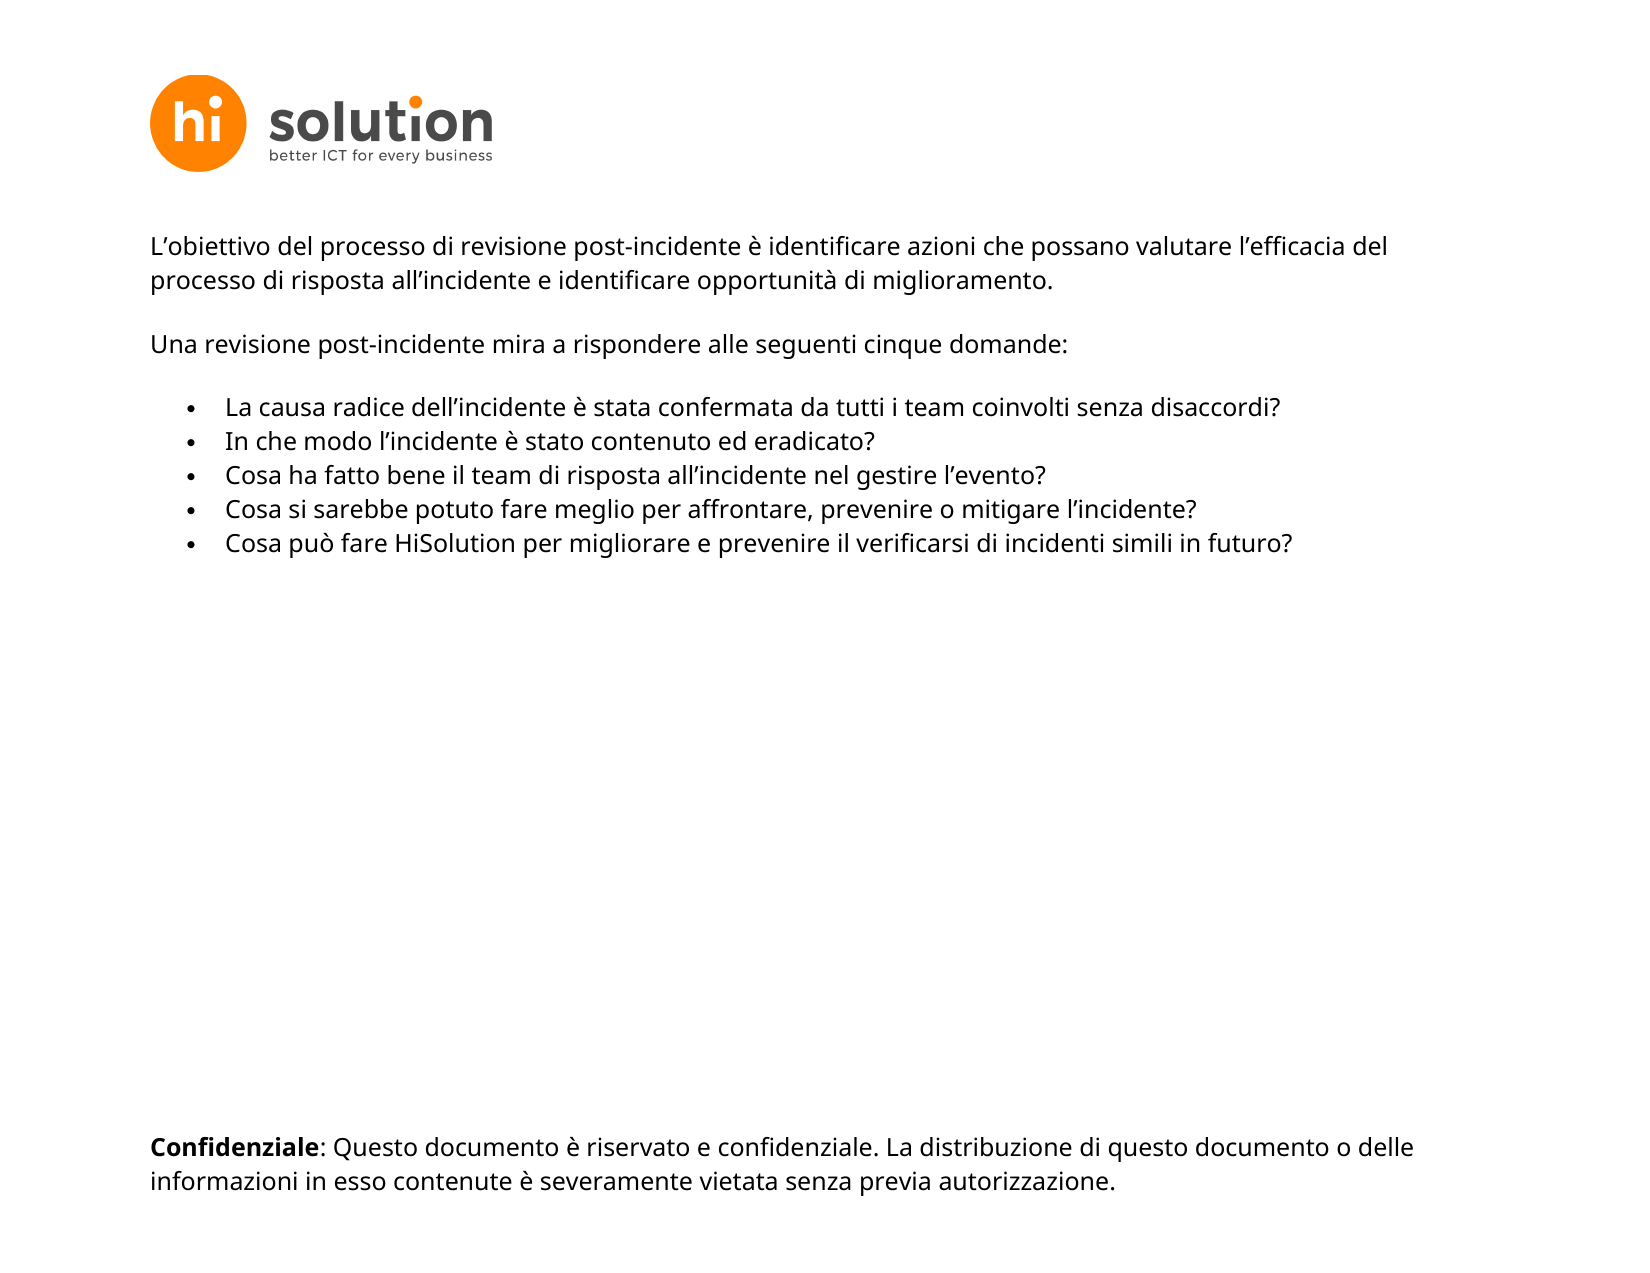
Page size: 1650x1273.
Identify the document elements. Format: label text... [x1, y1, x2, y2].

list In che modo l’incidente è stato contenuto ed eradicato? [187, 423, 1500, 458]
text Una revisione post-incidente mira a rispondere alle seguenti cinque domande: [150, 326, 1500, 360]
text L’obiettivo del processo di revisione post-incidente è identificare azioni che possano valutare l’efficacia del processo di risposta all’incidente e identificare opportunità di miglioramento. [150, 229, 1500, 297]
list La causa radice dell’incidente è stata confermata da tutti i team coinvolti senza disaccordi? [187, 389, 1500, 423]
list Cosa può fare HiSolution per migliorare e prevenire il verificarsi di incidenti simili in futuro? [187, 526, 1500, 560]
list Cosa si sarebbe potuto fare meglio per affrontare, prevenire o mitigare l’incidente? [187, 492, 1500, 526]
picture [150, 75, 492, 172]
list Cosa ha fatto bene il team di risposta all’incidente nel gestire l’evento? [187, 458, 1500, 492]
